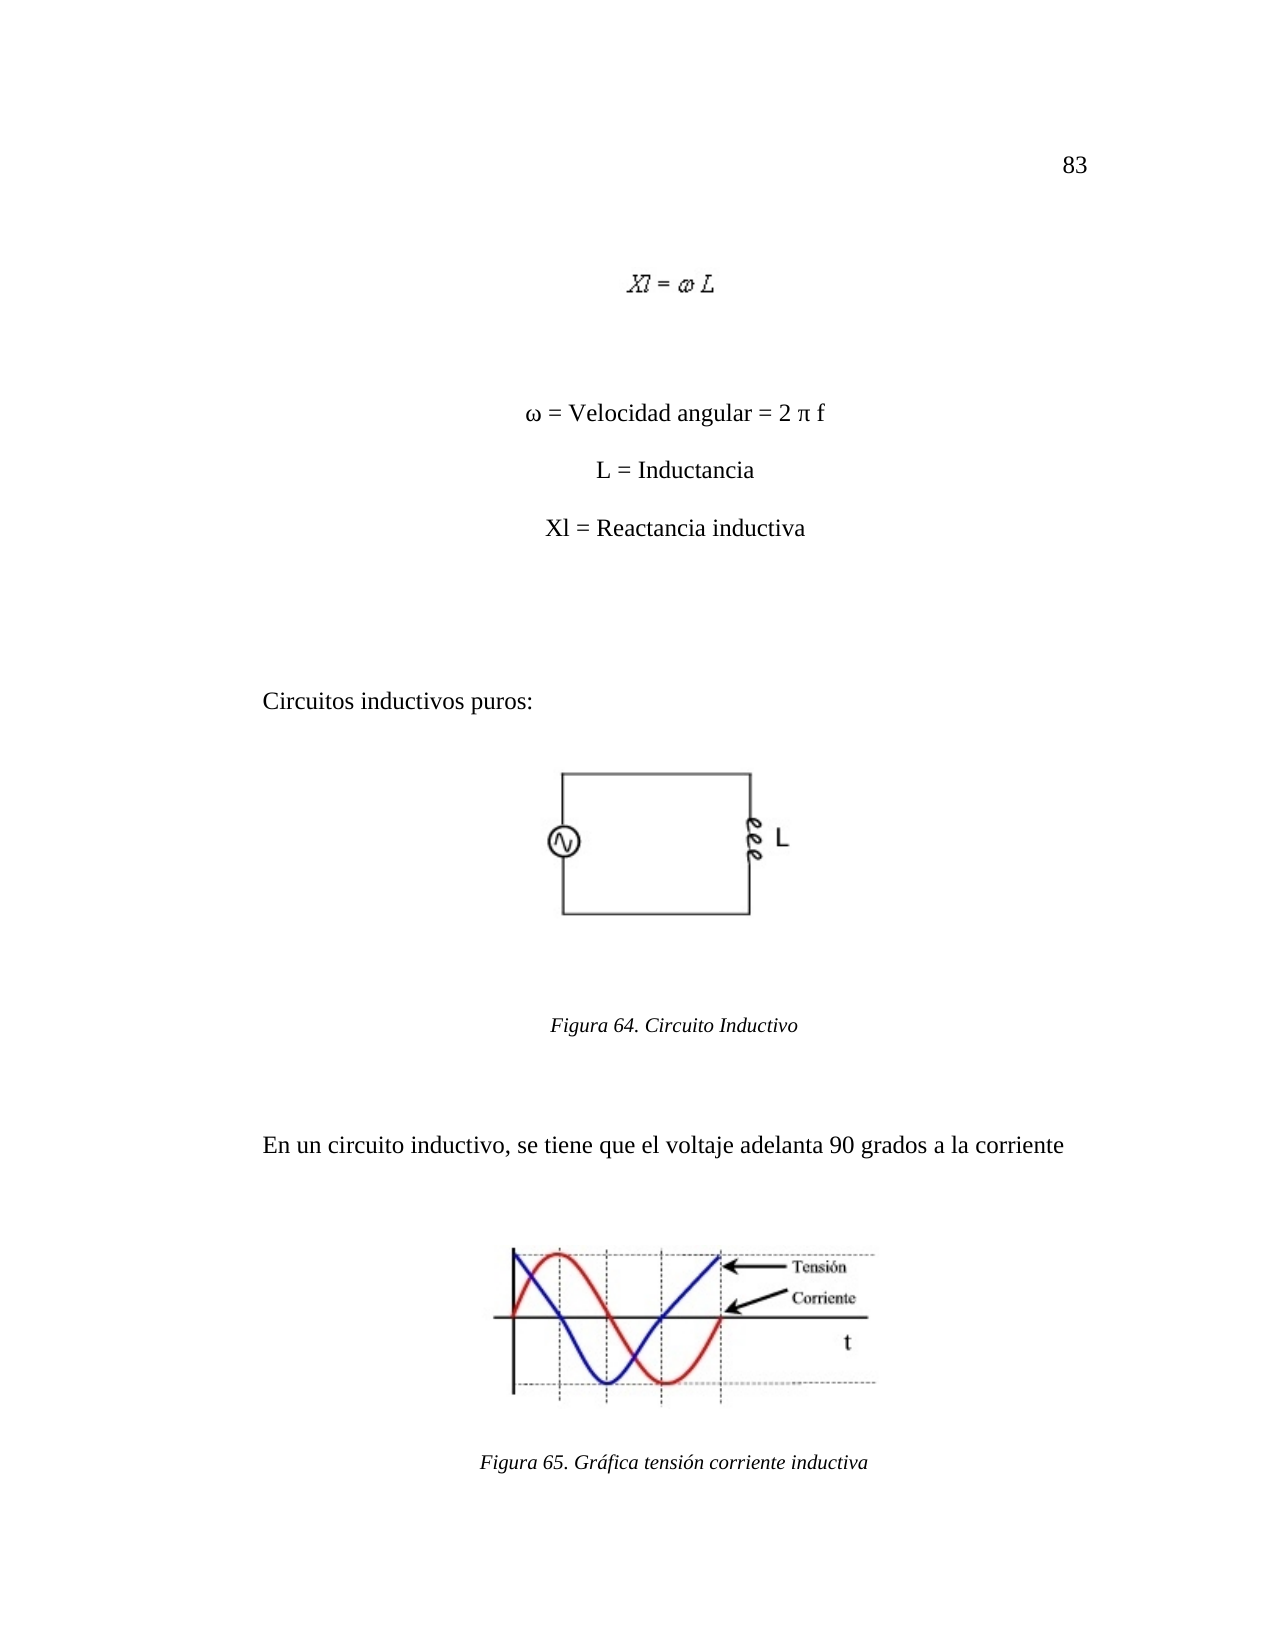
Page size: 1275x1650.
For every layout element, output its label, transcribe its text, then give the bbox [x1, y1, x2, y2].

text L = Inductancia [187, 455, 1087, 484]
text Circuitos inductivos puros: [187, 686, 1087, 715]
picture [470, 1245, 880, 1409]
text ω = Velocidad angular = 2 π f [187, 398, 1087, 426]
picture [619, 267, 731, 312]
text Xl = Reactancia inductiva [187, 513, 1087, 541]
text Figura 65. Gráfica tensión corriente inductiva [187, 1449, 1087, 1474]
text En un circuito inductivo, se tiene que el voltaje adelanta 90 grados a la corriente [262, 1073, 1087, 1159]
picture [529, 743, 821, 972]
text Figura 64. Circuito Inductivo [187, 1012, 1087, 1037]
